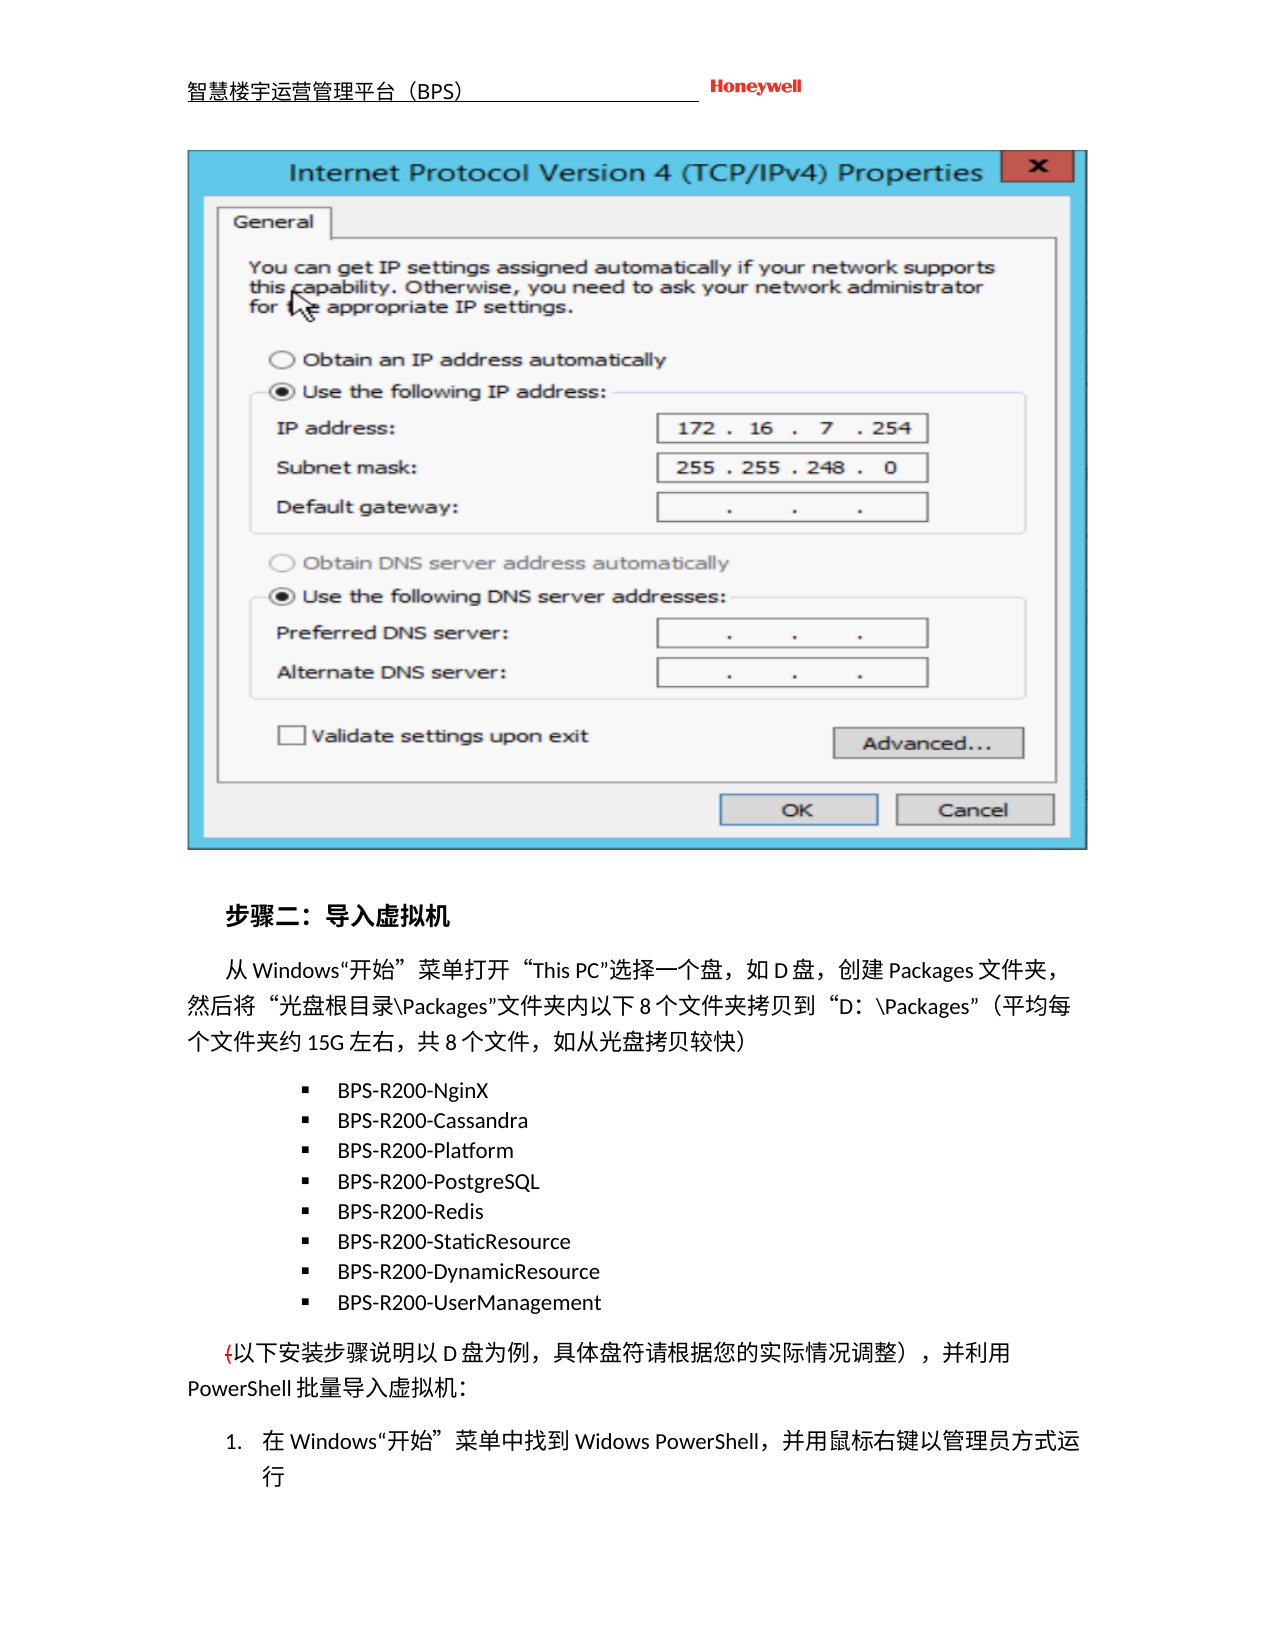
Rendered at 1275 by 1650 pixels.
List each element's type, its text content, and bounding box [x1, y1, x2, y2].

text 到 [187, 952, 1087, 1057]
picture [187, 150, 1088, 850]
picture [699, 75, 810, 100]
list 在开始找到Widows PowerShell右键以管理员方式运行 [225, 1423, 1087, 1492]
